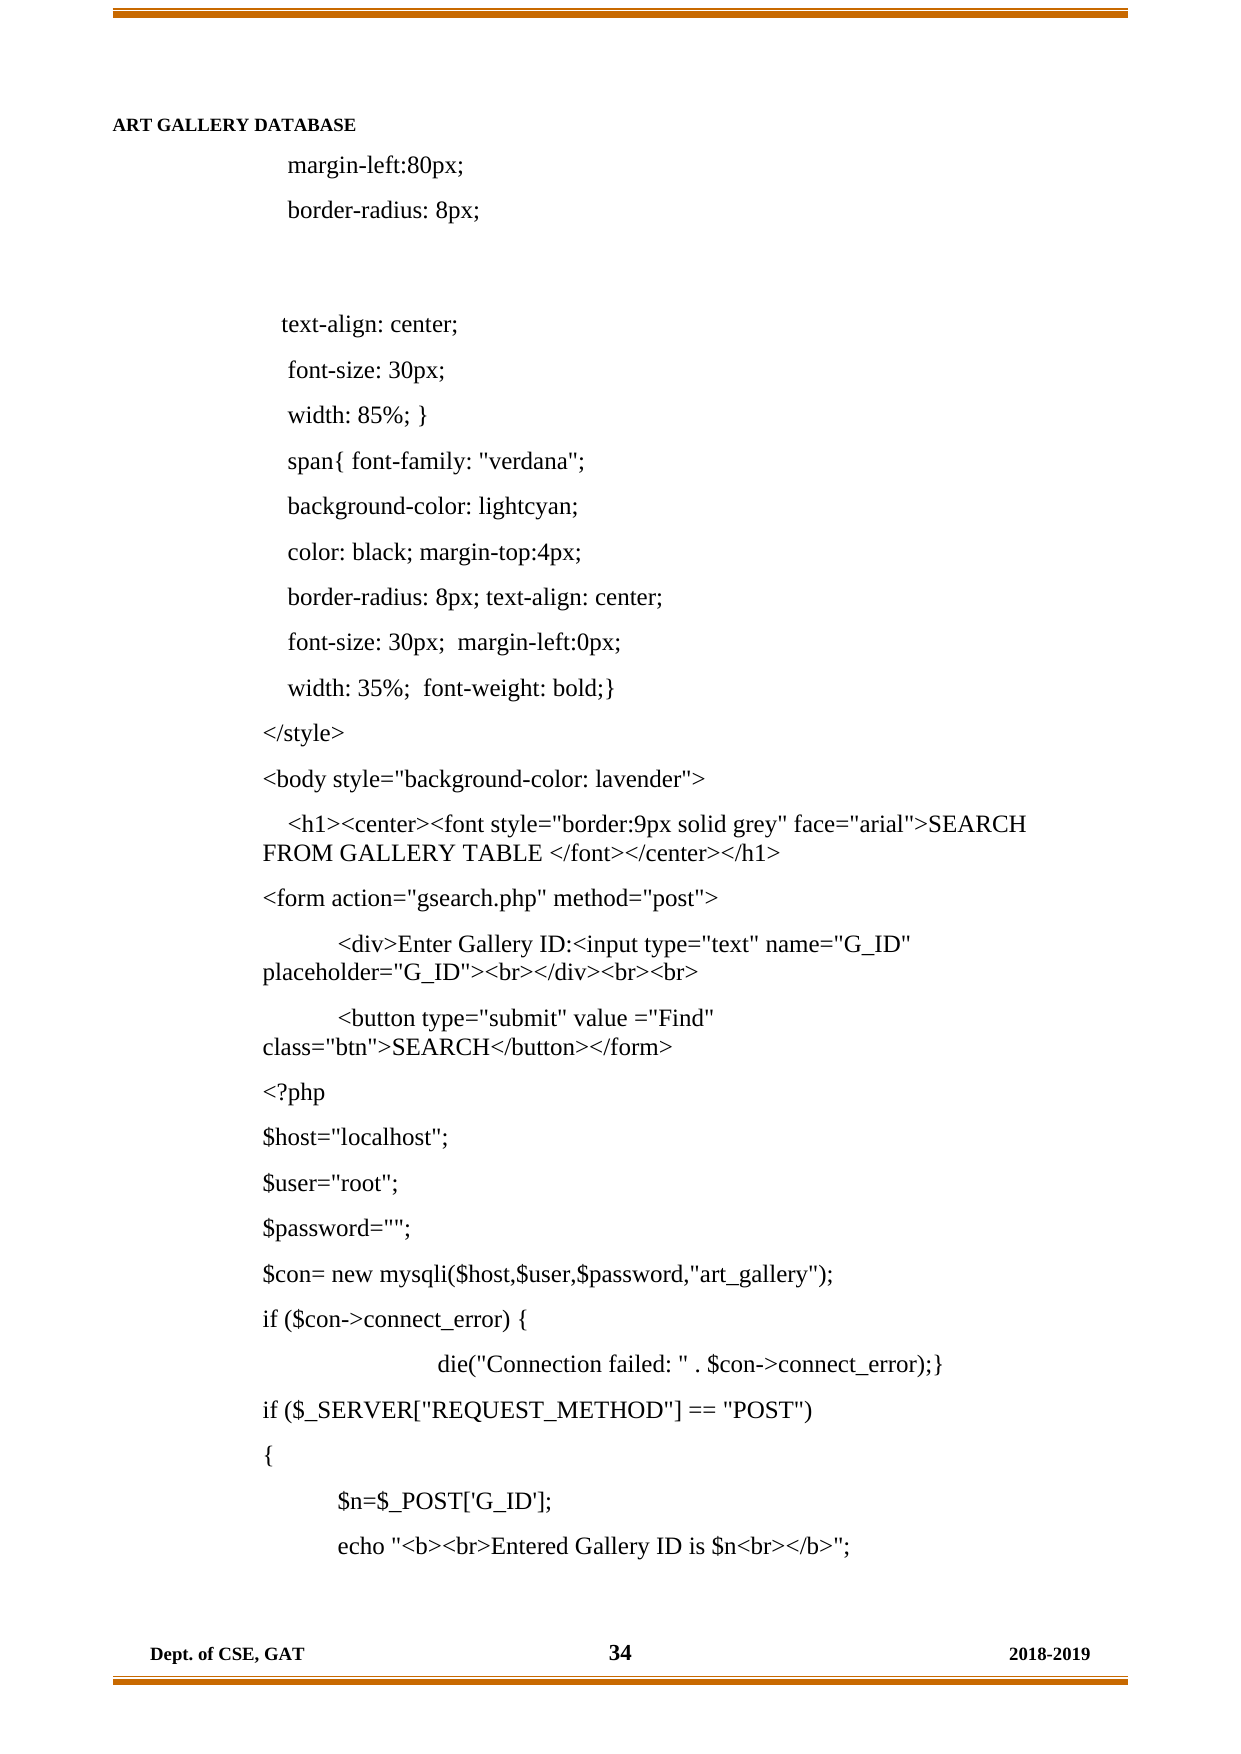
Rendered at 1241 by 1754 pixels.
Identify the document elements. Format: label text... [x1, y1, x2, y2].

text width: 85%; } [262, 400, 1092, 429]
text $con= new mysqli($host,$user,$password,"art_gallery"); [262, 1259, 1092, 1287]
text $password=""; [262, 1213, 1092, 1242]
text <button type="submit" value ="Find" class="btn">SEARCH</button></form> [262, 1003, 1092, 1060]
text <body style="background-color: lavender"> [262, 764, 1092, 792]
text font-size: 30px; [262, 355, 1092, 384]
text font-size: 30px; margin-left:0px; [262, 627, 1092, 656]
text <form action="gsearch.php" method="post"> [262, 883, 1092, 912]
text <div>Enter Gallery ID:<input type="text" name="G_ID" placeholder="G_ID"><br></div><br><br> [262, 929, 1092, 986]
text { [262, 1440, 1092, 1469]
text span{ font-family: "verdana"; [262, 446, 1092, 474]
text $user="root"; [262, 1168, 1092, 1197]
text color: black; margin-top:4px; [262, 537, 1092, 565]
text margin-left:80px; [262, 150, 1092, 179]
text $n=$_POST['G_ID']; [262, 1486, 1092, 1514]
text background-color: lightcyan; [262, 491, 1092, 520]
text border-radius: 8px; text-align: center; [262, 582, 1092, 611]
text <h1><center><font style="border:9px solid grey" face="arial">SEARCH FROM GALLERY TABLE </font></center></h1> [262, 809, 1092, 867]
text <?php [262, 1077, 1092, 1106]
text if ($con->connect_error) { [262, 1304, 1092, 1333]
text </style> [262, 718, 1092, 747]
text echo "<b><br>Entered Gallery ID is $n<br></b>"; [262, 1531, 1092, 1560]
text if ($_SERVER["REQUEST_METHOD"] == "POST") [262, 1395, 1092, 1424]
text width: 35%; font-weight: bold;} [262, 673, 1092, 702]
text border-radius: 8px; [262, 195, 1092, 224]
text text-align: center; [262, 309, 1092, 338]
text $host="localhost"; [262, 1122, 1092, 1151]
text die("Connection failed: " . $con->connect_error);} [262, 1349, 1092, 1378]
